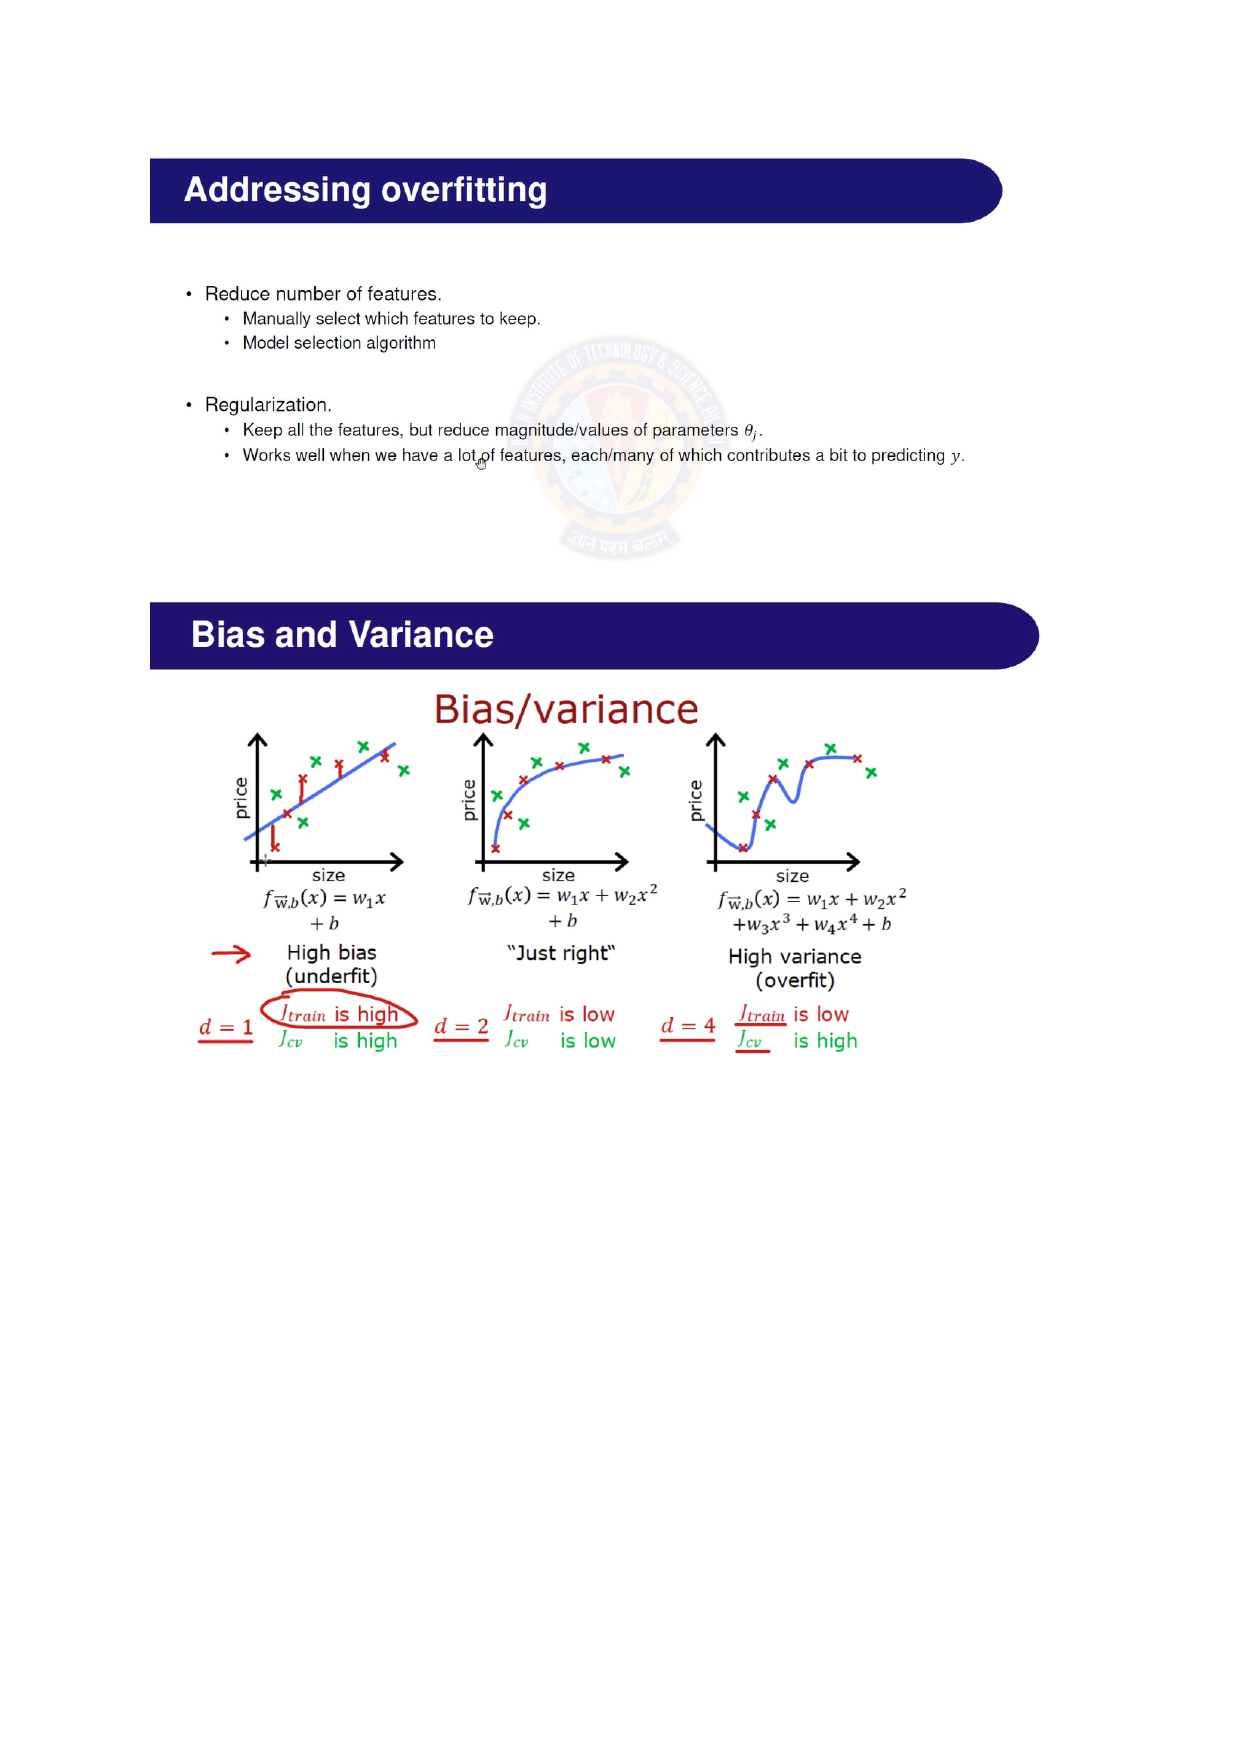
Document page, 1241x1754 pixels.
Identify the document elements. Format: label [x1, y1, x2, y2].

picture [150, 592, 1091, 1097]
picture [150, 150, 1091, 574]
